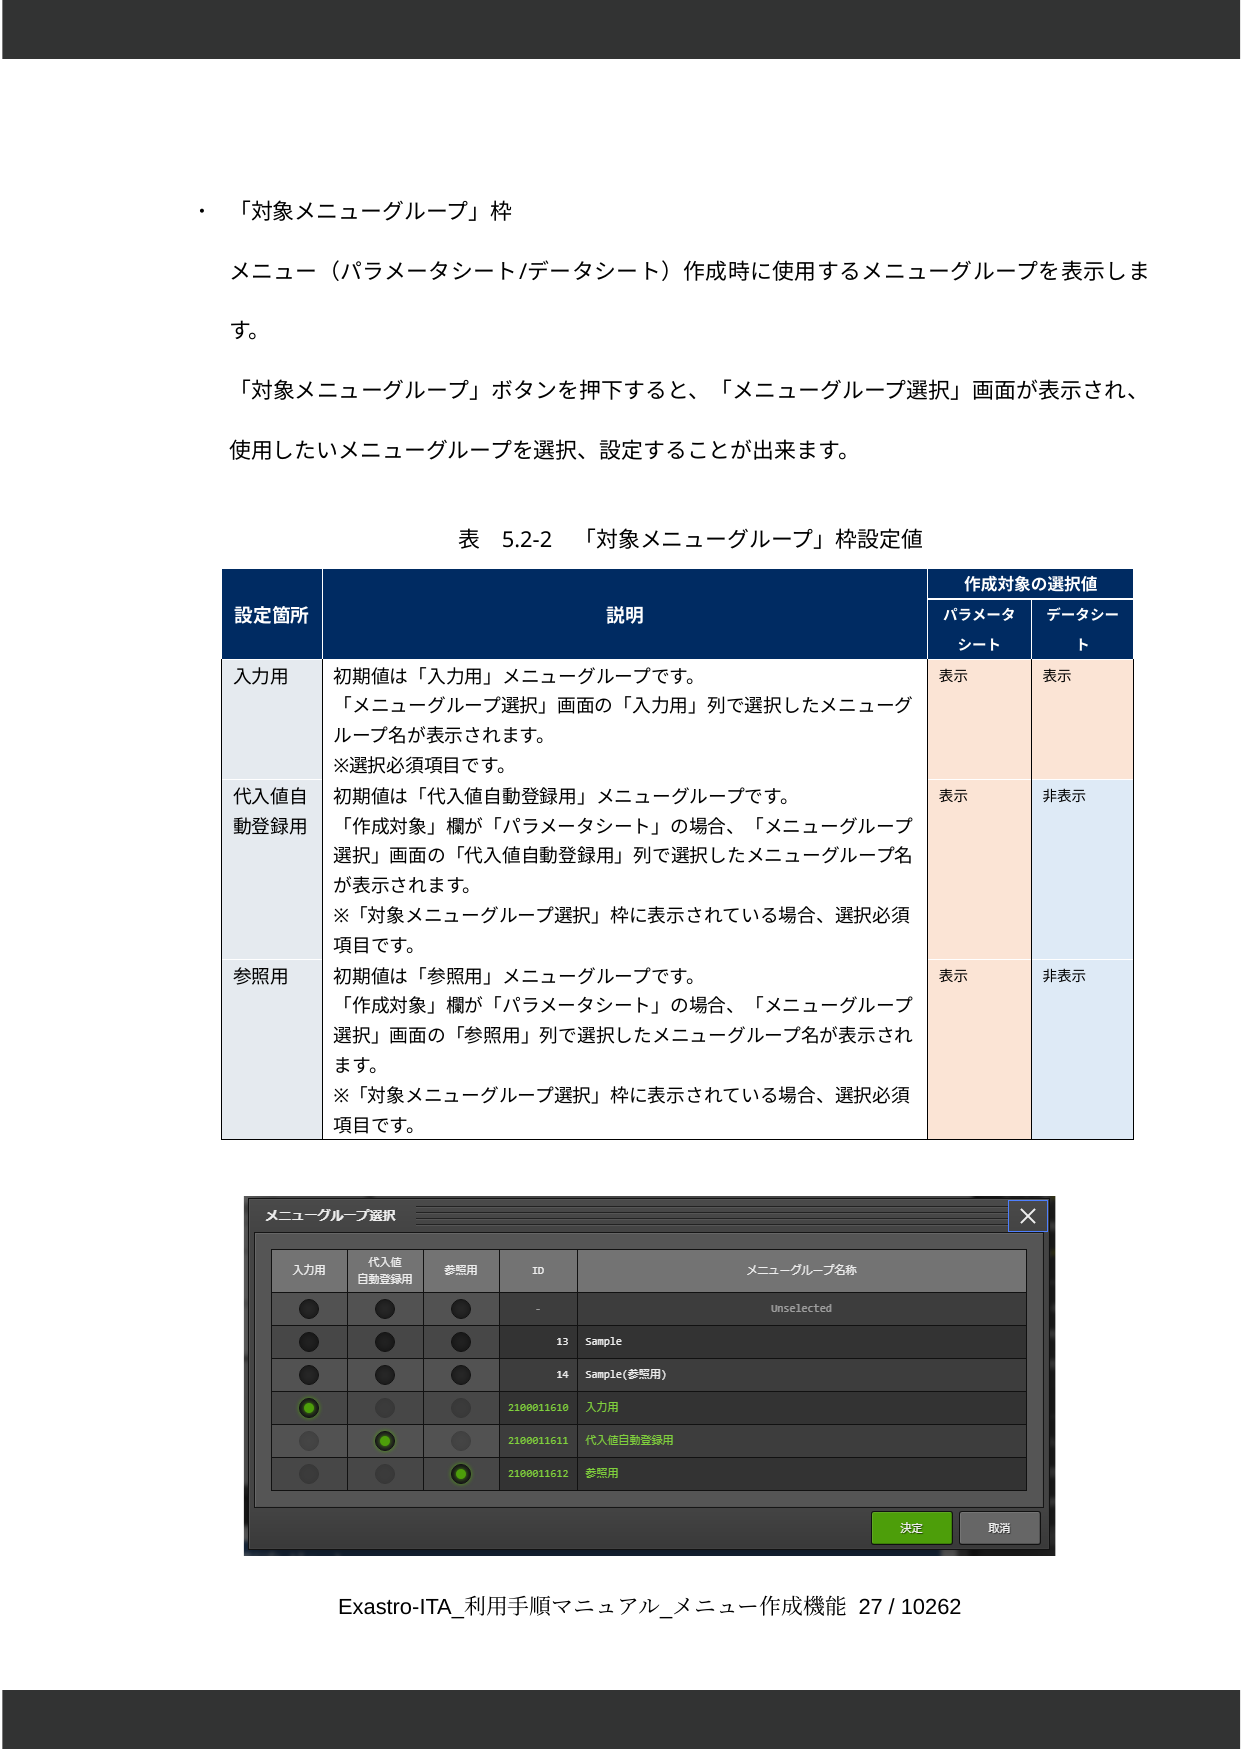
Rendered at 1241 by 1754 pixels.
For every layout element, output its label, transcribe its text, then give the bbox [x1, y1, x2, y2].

table_cell 表示 [928, 960, 1031, 1139]
table_cell 参照用 [222, 960, 322, 1139]
table_cell 表示 [928, 780, 1031, 959]
list メニュー（パラメータシート/データシート）作成時に使用するメニューグループを表示します。 [229, 240, 1152, 359]
picture [2, 1690, 1241, 1749]
list 「対象メニューグループ」枠 [191, 180, 1152, 240]
table_cell 初期値は「参照用」メニューグループです。 「作成対象」欄が「パラメータシート」の場合、「メニューグループ選択」画面の「参照用」列で選択したメニューグループ名が表示されます。 ※「対象メニューグループ選択」枠に表示されている場合、選択必須項目です。 [323, 960, 927, 1139]
table_cell 非表示 [1032, 960, 1133, 1139]
table_cell データシート [1032, 600, 1133, 659]
table_cell 非表示 [1032, 780, 1133, 959]
table_header 作成対象の選択値 [928, 569, 1133, 598]
table_cell 表示 [1032, 660, 1133, 779]
picture [243, 1196, 1056, 1556]
table_cell 代入値自動登録用 [222, 780, 322, 959]
table_cell 入力用 [222, 660, 322, 779]
table_header 設定箇所 [222, 569, 322, 659]
table_cell 初期値は「代入値自動登録用」メニューグループです。 「作成対象」欄が「パラメータシート」の場合、「メニューグループ選択」画面の「代入値自動登録用」列で選択したメニューグループ名が表示されます。 ※「対象メニューグループ選択」枠に表示されている場合、選択必須項目です。 [323, 780, 927, 959]
picture [2, 0, 1241, 59]
list 「対象メニューグループ」ボタンを押下すると、「メニューグループ選択」画面が表示され、使用したいメニューグループを選択、設定することが出来ます。 [229, 359, 1152, 478]
table_cell 初期値は「入力用」メニューグループです。 「メニューグループ選択」画面の「入力用」列で選択したメニューグループ名が表示されます。 ※選択必須項目です。 [323, 660, 927, 779]
table_header 説明 [323, 569, 927, 659]
table_cell パラメータ シート [928, 600, 1031, 659]
table_cell 表示 [928, 660, 1031, 779]
list 表 5.2-2 「対象メニューグループ」枠設定値 [229, 508, 1152, 568]
